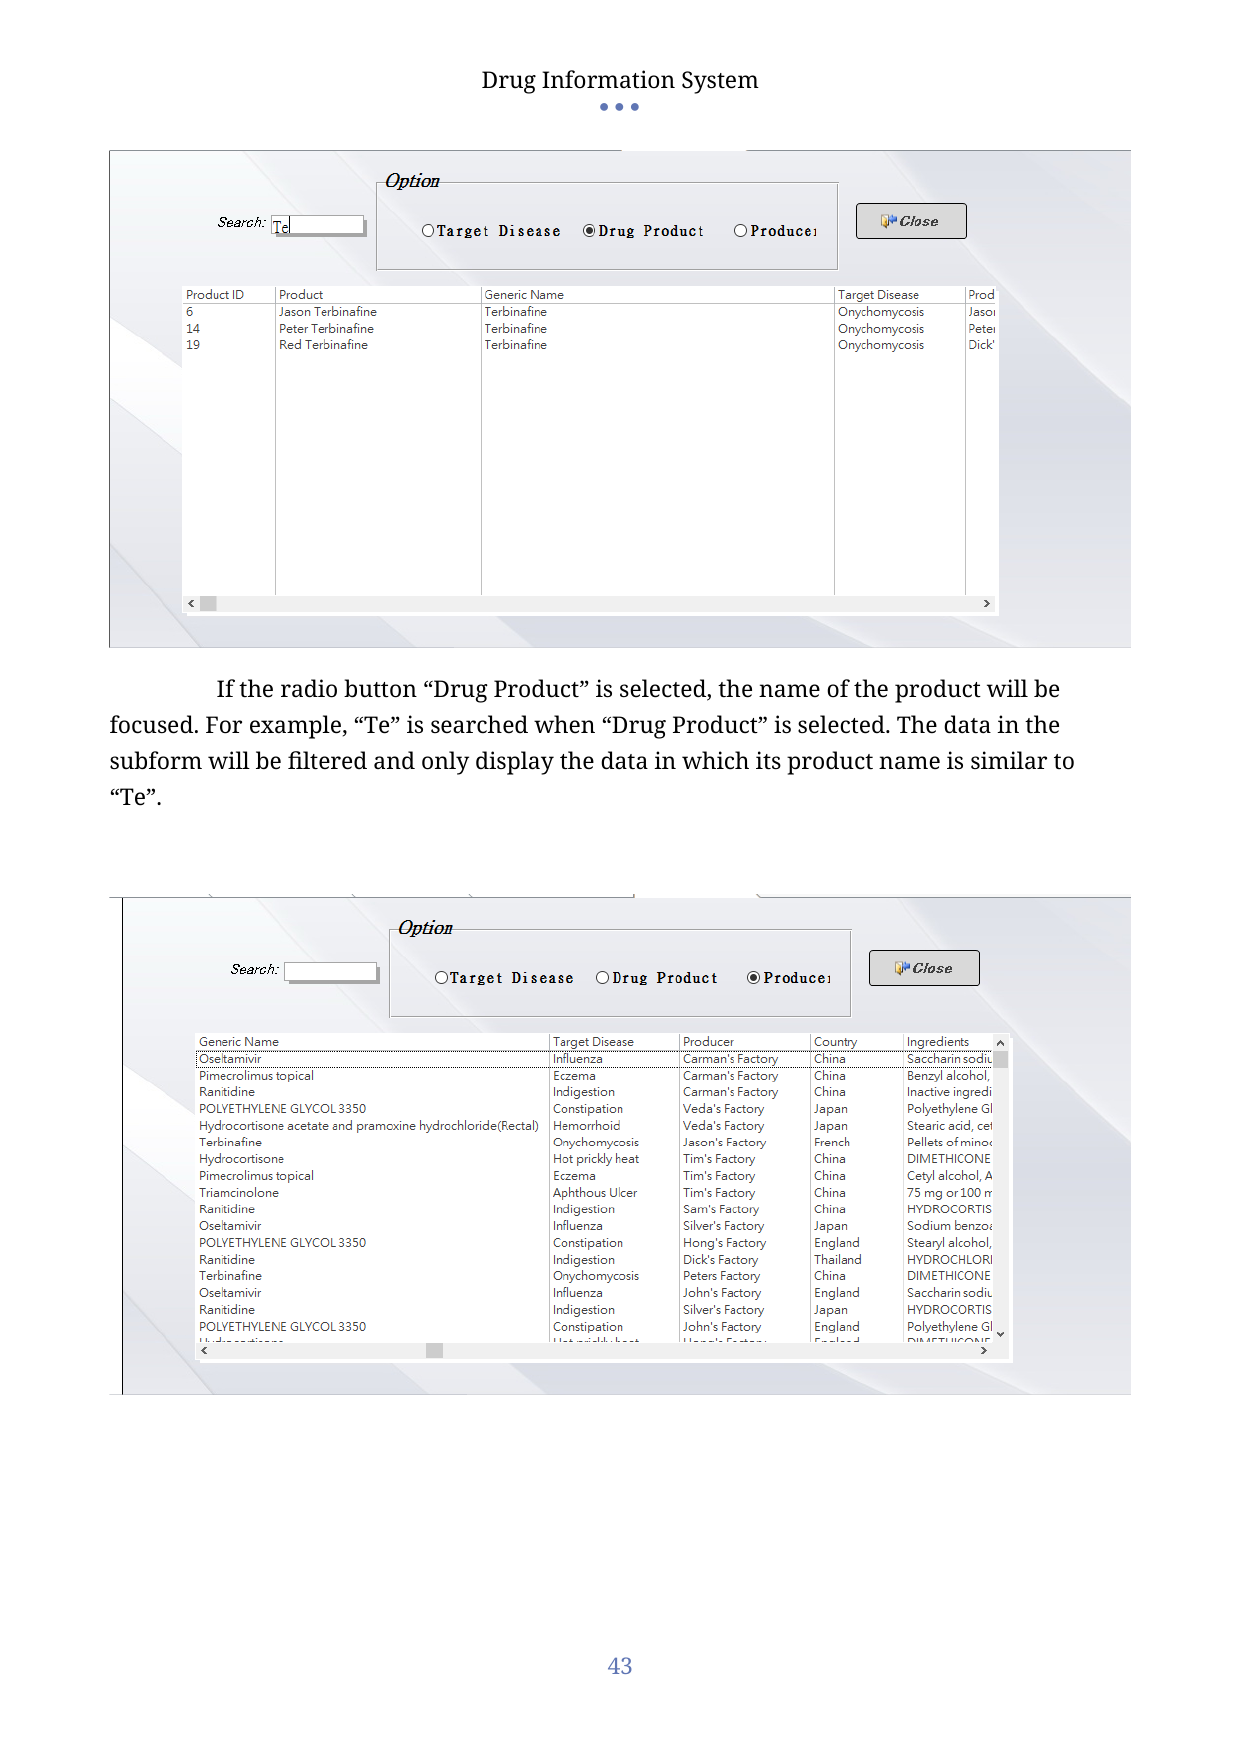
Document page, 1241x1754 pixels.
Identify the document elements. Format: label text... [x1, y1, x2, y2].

picture [109, 150, 1131, 648]
picture [109, 894, 1131, 1395]
text If the radio button “Drug Product” is selected, the name of the product will be focused. For example, “Te” is searched when “Drug Product” is selected. The data in the subform will be filtered and only display the data in which its product name is similar to “Te”. [109, 673, 1131, 812]
